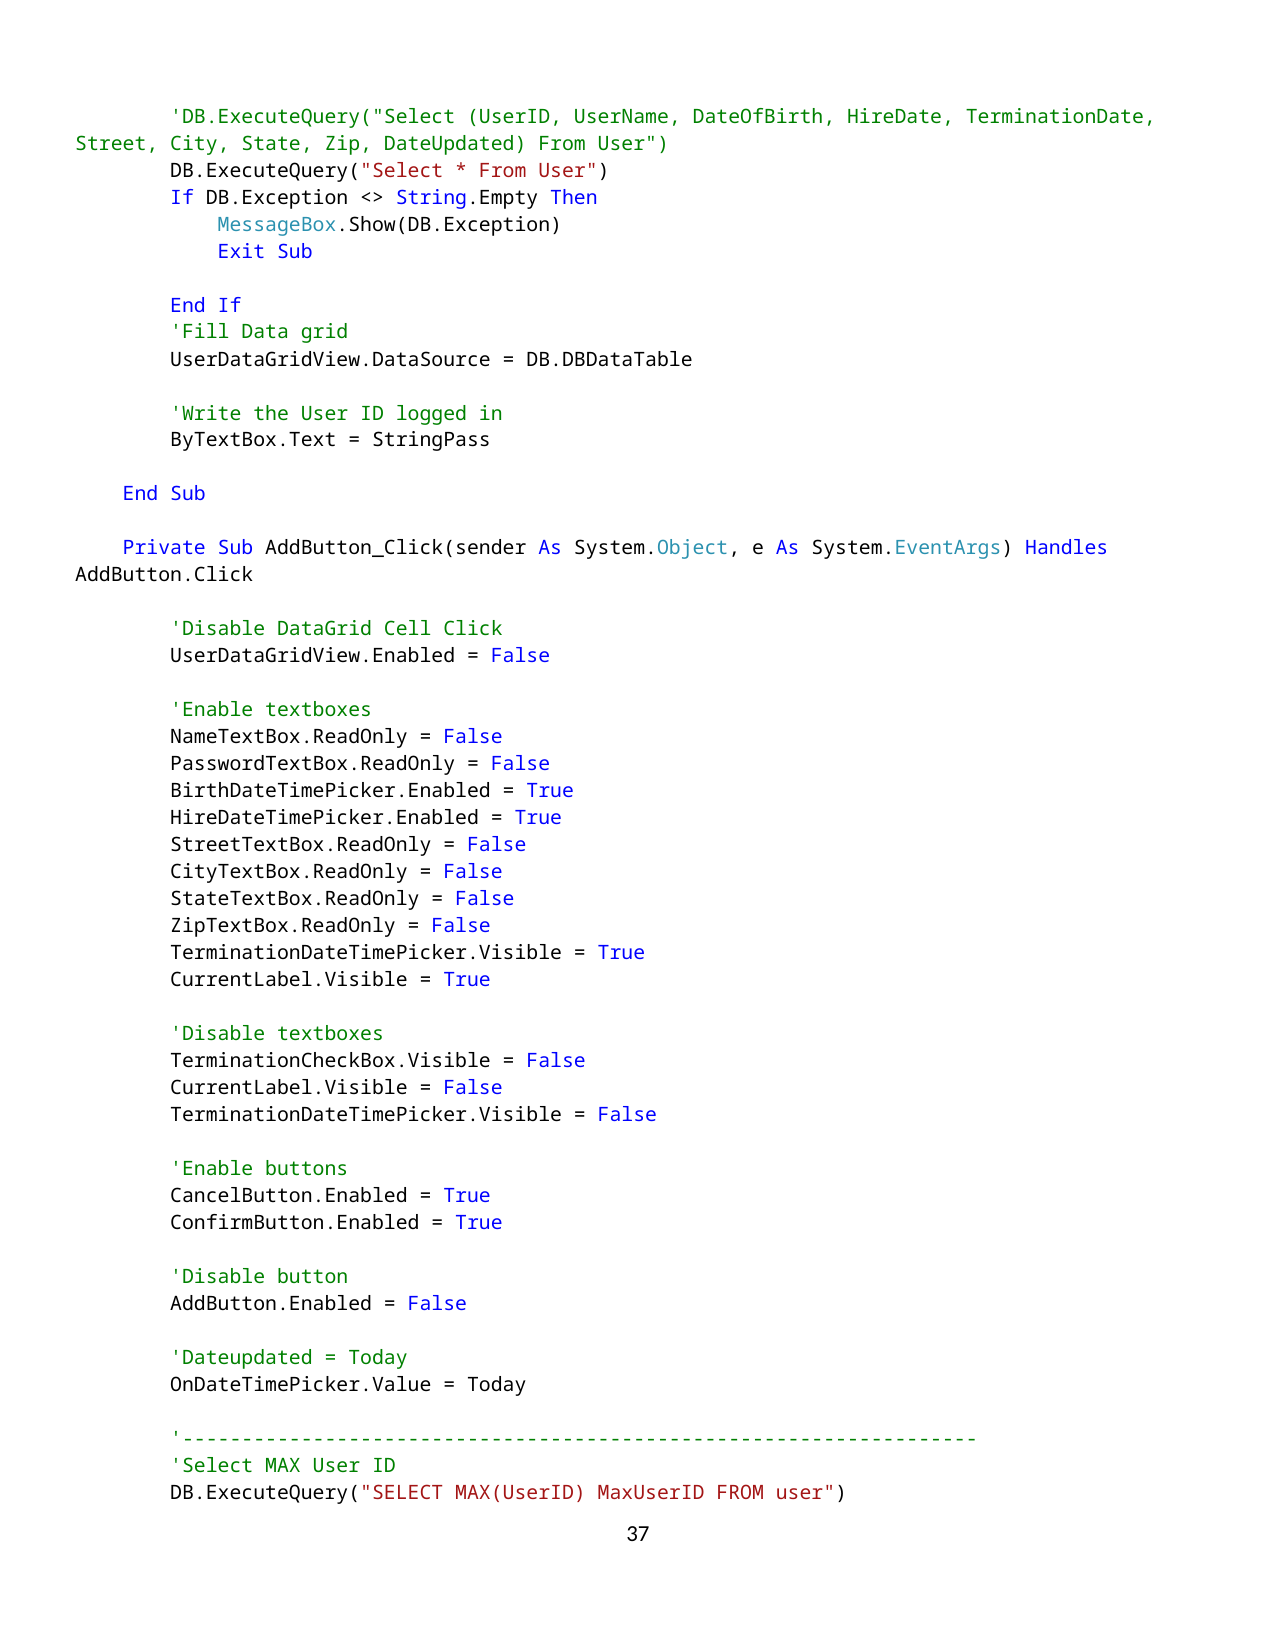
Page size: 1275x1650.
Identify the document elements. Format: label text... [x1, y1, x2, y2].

text TerminationDateTimePicker.Visible = True [75, 938, 1200, 965]
text 'DB.ExecuteQuery("Select (UserID, UserName, DateOfBirth, HireDate, TerminationDate, Street, City, State, Zip, DateUpdated) From User") [75, 102, 1200, 156]
text UserDataGridView.DataSource = DB.DBDataTable [75, 345, 1200, 372]
text ConfirmButton.Enabled = True [75, 1208, 1200, 1235]
text StateTextBox.ReadOnly = False [75, 884, 1200, 911]
text Private Sub AddButton_Click(sender As System.Object, e As System.EventArgs) Handles AddButton.Click [75, 534, 1200, 588]
text CurrentLabel.Visible = True [75, 965, 1200, 992]
text OnDateTimePicker.Value = Today [75, 1370, 1200, 1397]
text 'Dateupdated = Today [75, 1343, 1200, 1370]
text End Sub [75, 480, 1200, 507]
text 'Enable buttons [75, 1154, 1200, 1181]
text Exit Sub [75, 237, 1200, 264]
text CityTextBox.ReadOnly = False [75, 857, 1200, 884]
text 'Enable textboxes [75, 696, 1200, 722]
text TerminationDateTimePicker.Visible = False [75, 1100, 1200, 1127]
text BirthDateTimePicker.Enabled = True [75, 776, 1200, 803]
text 'Write the User ID logged in [75, 399, 1200, 426]
text PasswordTextBox.ReadOnly = False [75, 749, 1200, 776]
text CancelButton.Enabled = True [75, 1181, 1200, 1208]
text 'Select MAX User ID [75, 1451, 1200, 1478]
text NameTextBox.ReadOnly = False [75, 722, 1200, 749]
text TerminationCheckBox.Visible = False [75, 1046, 1200, 1073]
text StreetTextBox.ReadOnly = False [75, 830, 1200, 857]
text 'Disable DataGrid Cell Click [75, 614, 1200, 642]
text DB.ExecuteQuery("Select * From User") [75, 156, 1200, 183]
text 'Disable button [75, 1262, 1200, 1289]
text ZipTextBox.ReadOnly = False [75, 911, 1200, 938]
text ByTextBox.Text = StringPass [75, 426, 1200, 453]
text End If [75, 291, 1200, 318]
text If DB.Exception <> String.Empty Then [75, 183, 1200, 210]
text CurrentLabel.Visible = False [75, 1073, 1200, 1100]
text UserDataGridView.Enabled = False [75, 642, 1200, 668]
text '------------------------------------------------------------------- [75, 1424, 1200, 1451]
text AddButton.Enabled = False [75, 1289, 1200, 1316]
text 'Fill Data grid [75, 318, 1200, 345]
text HireDateTimePicker.Enabled = True [75, 803, 1200, 830]
text 'Disable textboxes [75, 1019, 1200, 1046]
text MessageBox.Show(DB.Exception) [75, 210, 1200, 237]
text DB.ExecuteQuery("SELECT MAX(UserID) MaxUserID FROM user") [75, 1478, 1200, 1505]
